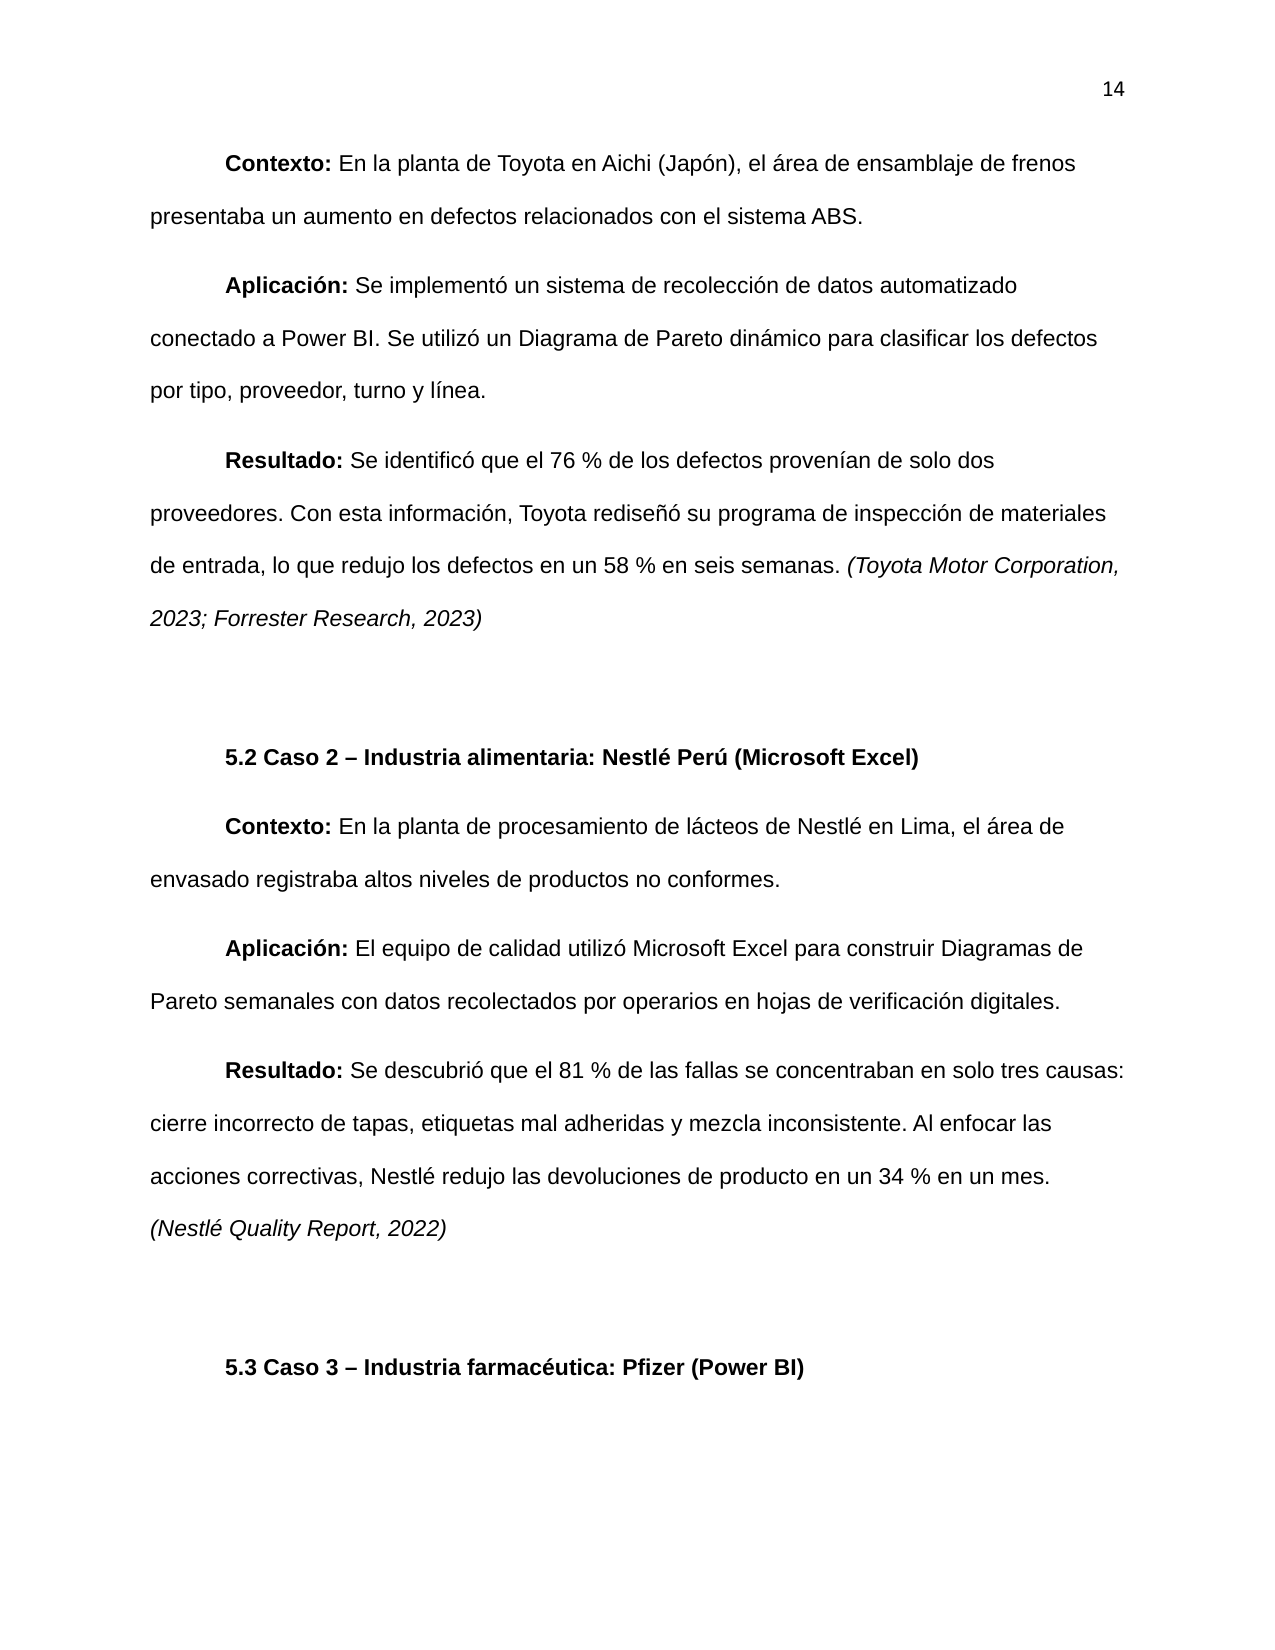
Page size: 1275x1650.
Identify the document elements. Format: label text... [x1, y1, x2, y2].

subtitle 5.2 Caso 2 – Industria alimentaria: Nestlé Perú (Microsoft Excel) [150, 744, 1125, 770]
subtitle 5.3 Caso 3 – Industria farmacéutica: Pfizer (Power BI) [150, 1354, 1125, 1381]
text Aplicación: El equipo de calidad utilizó Microsoft Excel para construir Diagramas de Pareto semanales con datos recolectados por operarios en hojas de verificación digitales. [150, 935, 1125, 1014]
text Resultado: Se descubrió que el 81 % de las fallas se concentraban en solo tres causas: cierre incorrecto de tapas, etiquetas mal adheridas y mezcla inconsistente. Al enfocar las acciones correctivas, Nestlé redujo las devoluciones de producto en un 34 % en un mes.(Nestlé Quality Report, 2022) [150, 1057, 1125, 1242]
text Resultado: Se identificó que el 76 % de los defectos provenían de solo dos proveedores. Con esta información, Toyota rediseñó su programa de inspección de materiales de entrada, lo que redujo los defectos en un 58 % en seis semanas. (Toyota Motor Corporation, 2023; Forrester Research, 2023) [150, 447, 1125, 631]
text Contexto: En la planta de Toyota en Aichi (Japón), el área de ensamblaje de frenos presentaba un aumento en defectos relacionados con el sistema ABS. [150, 150, 1125, 229]
text Aplicación: Se implementó un sistema de recolección de datos automatizado conectado a Power BI. Se utilizó un Diagrama de Pareto dinámico para clasificar los defectos por tipo, proveedor, turno y línea. [150, 272, 1125, 404]
text Contexto: En la planta de procesamiento de lácteos de Nestlé en Lima, el área de envasado registraba altos niveles de productos no conformes. [150, 813, 1125, 892]
